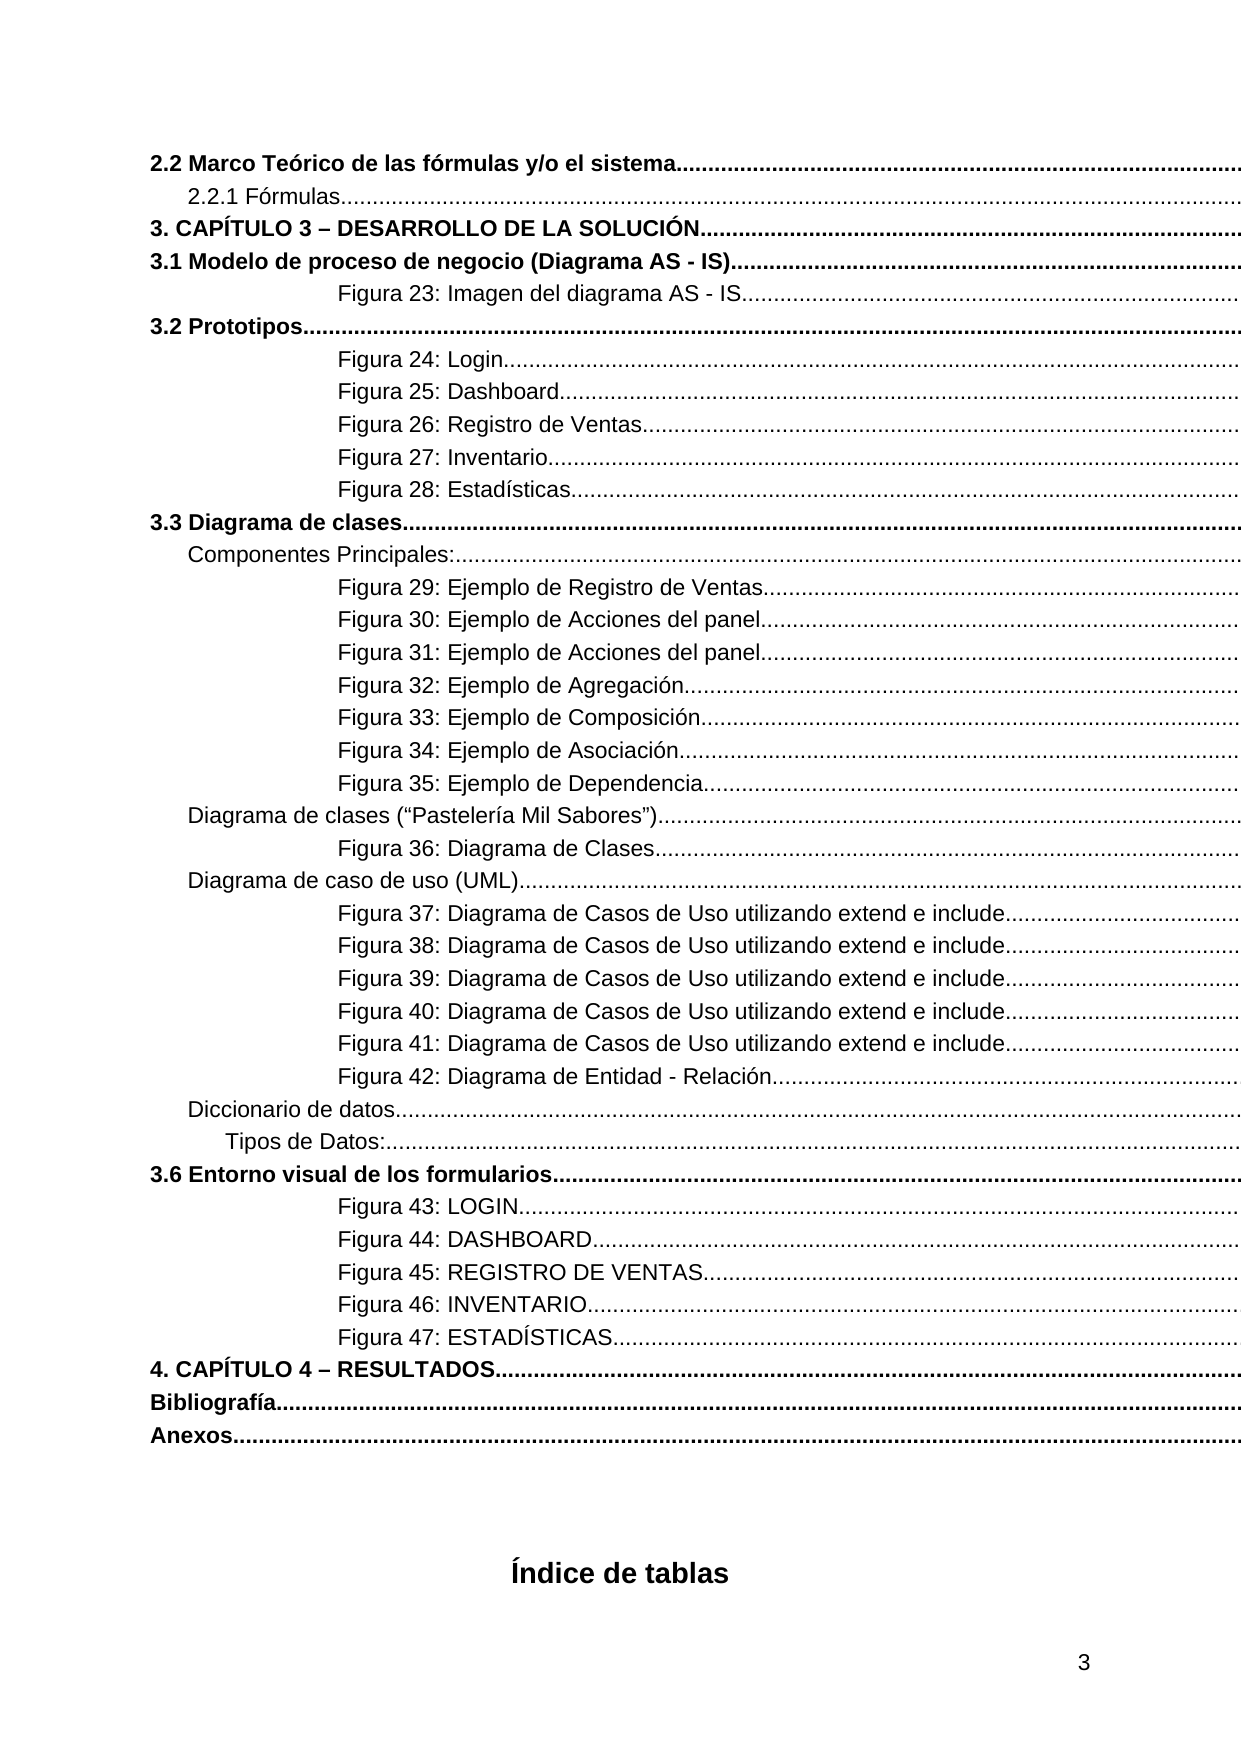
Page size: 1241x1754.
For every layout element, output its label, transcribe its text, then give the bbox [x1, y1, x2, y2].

subtitle Índice de tablas [150, 1556, 1090, 1590]
